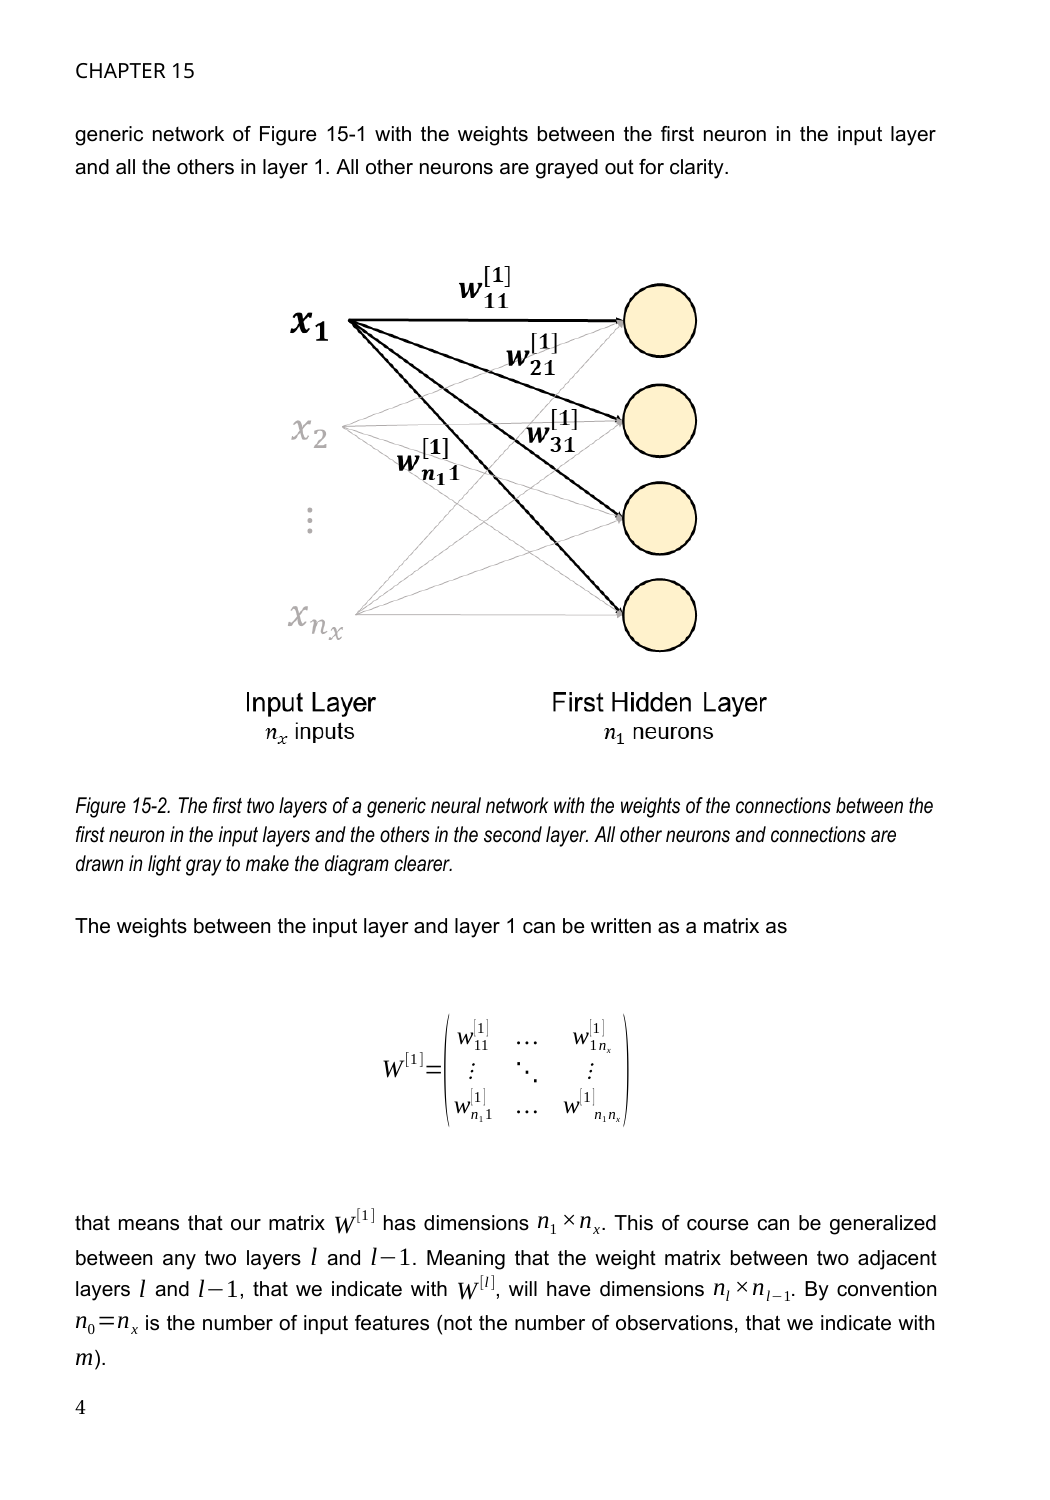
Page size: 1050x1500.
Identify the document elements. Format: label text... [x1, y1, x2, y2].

picture [233, 254, 780, 752]
text The weights between the input layer and layer 1 can be written as a matrix as [75, 904, 937, 938]
text Figure 15-2. The first two layers of a generic neural network with the weights of the connections between the first neuron in the input layers and the others in the second layer. All other neurons and connections are drawn in light gray to make the diagram clearer. [75, 793, 937, 876]
text that means that our matrix has dimensions . This of course can be generalized between any two layers and . Meaning that the weight matrix between two adjacent layers and , that we indicate with , will have dimensions . By convention is the number of input features (not the number of observations, that we indicate with ). [75, 1205, 937, 1371]
